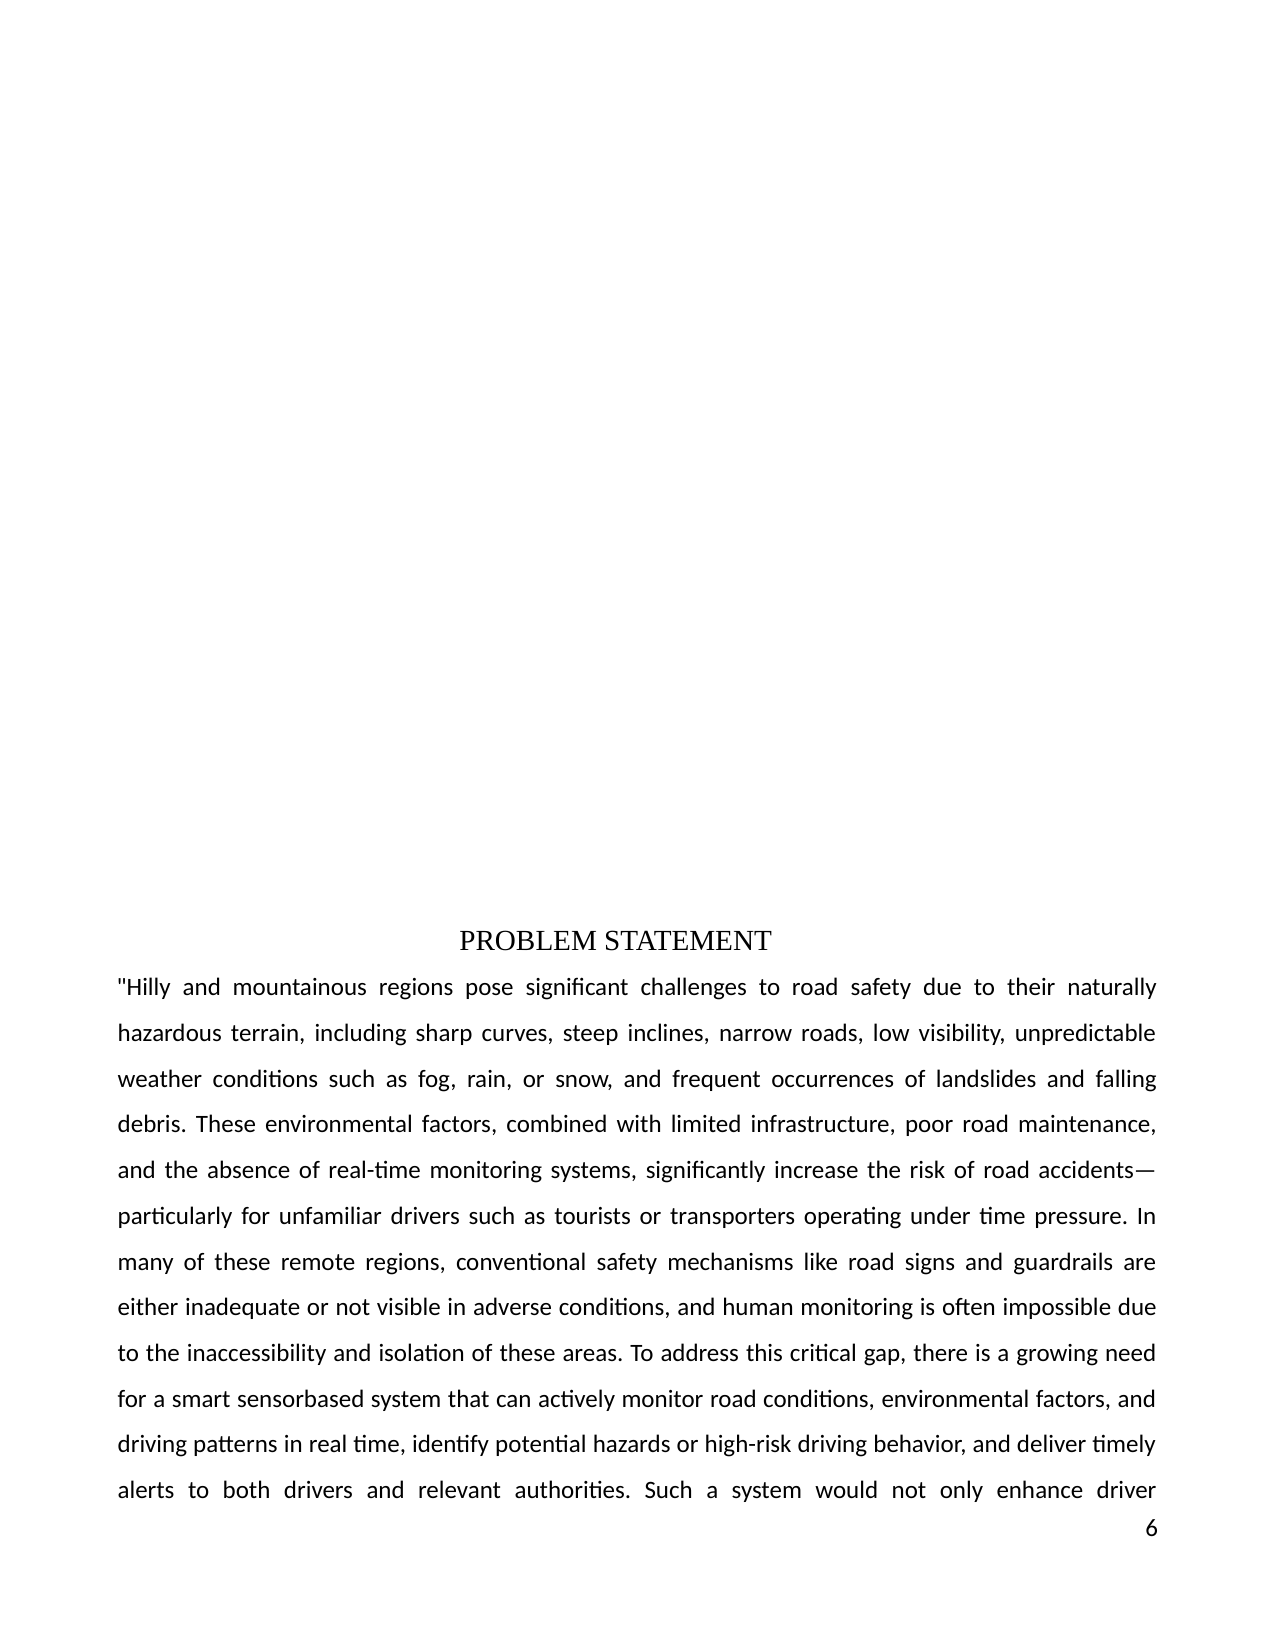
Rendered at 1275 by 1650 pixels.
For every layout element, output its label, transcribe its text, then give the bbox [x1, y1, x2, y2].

subtitle PROBLEM STATEMENT [116, 923, 1157, 957]
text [116, 971, 1158, 1505]
